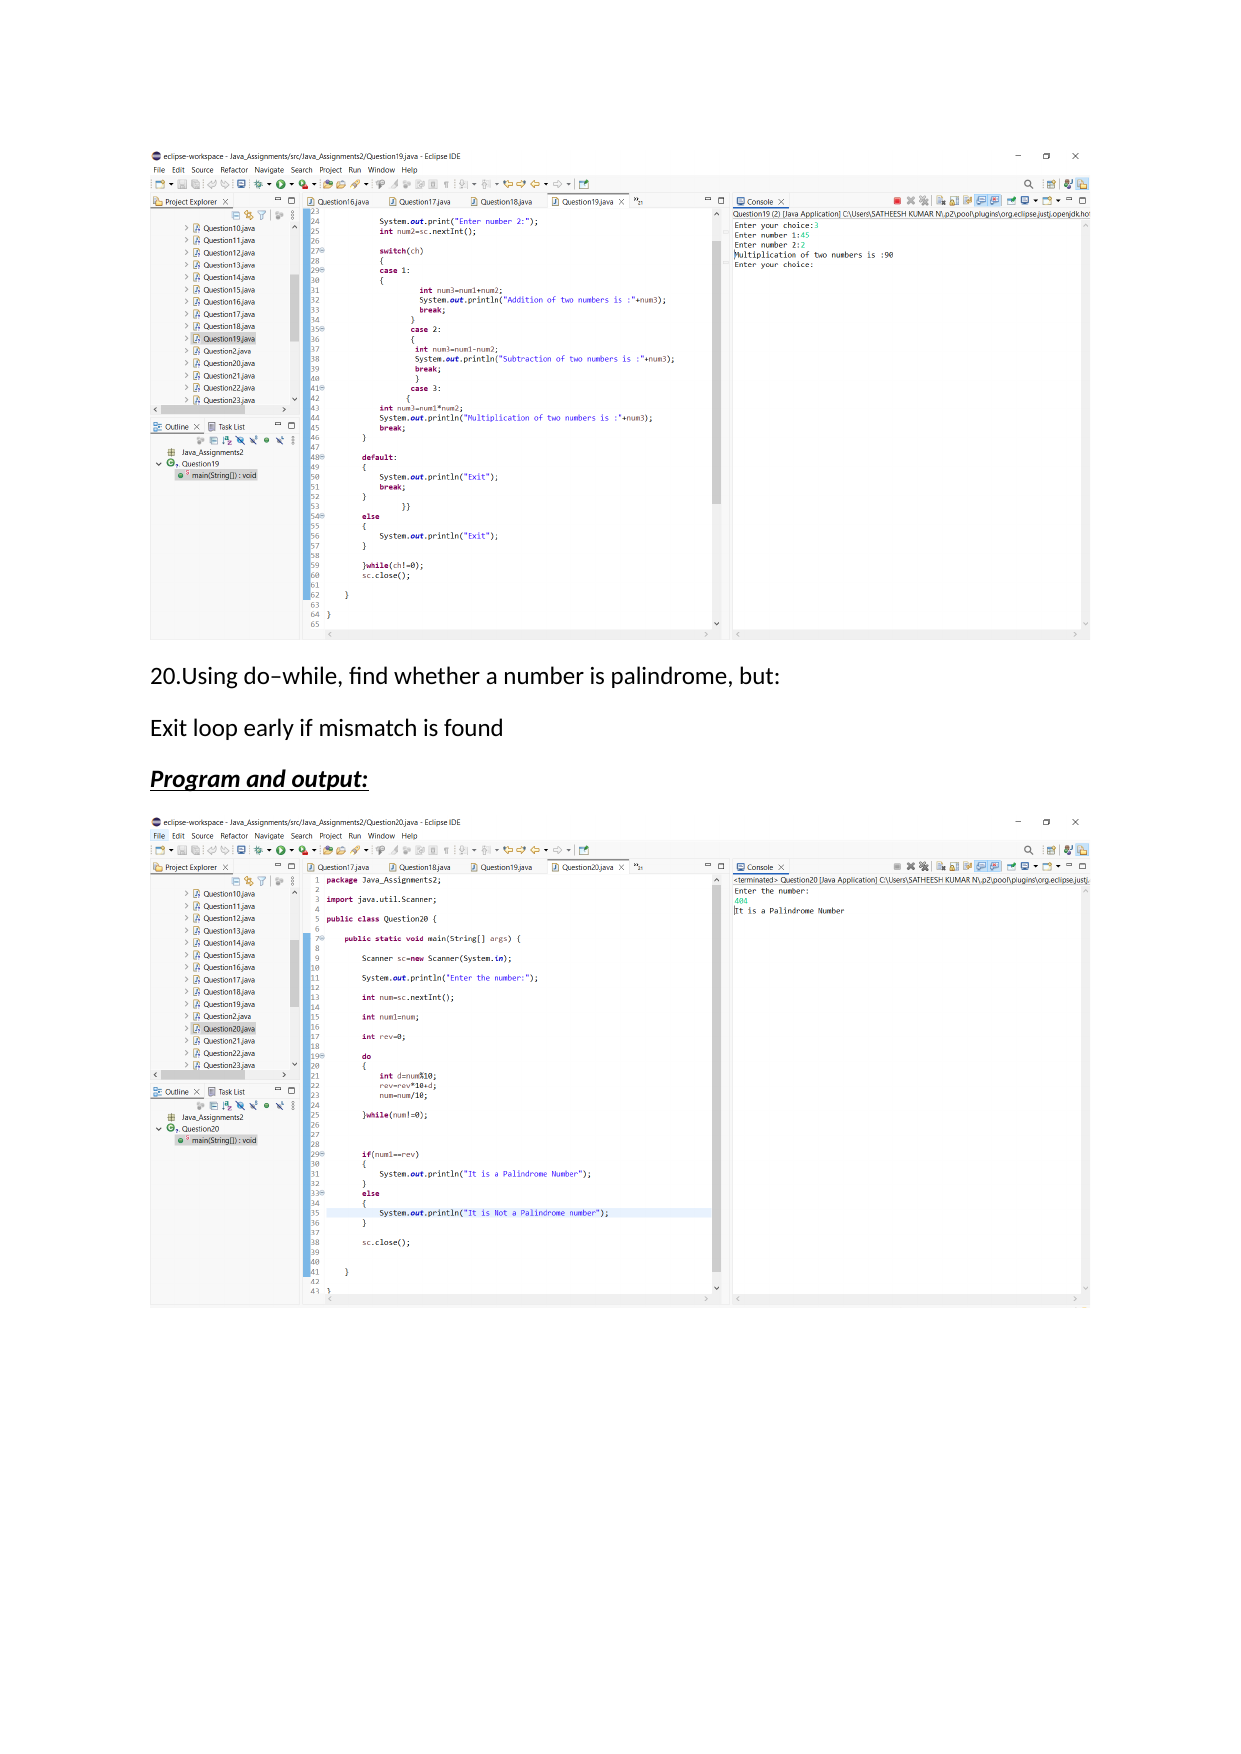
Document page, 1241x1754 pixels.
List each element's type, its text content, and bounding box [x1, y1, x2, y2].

picture [150, 815, 1091, 1308]
text Program and output: [150, 764, 1090, 794]
text 20.Using do–while, find whether a number is palindrome, but: [150, 660, 1090, 691]
picture [150, 150, 1091, 640]
text Exit loop early if mismatch is found [150, 712, 1090, 742]
